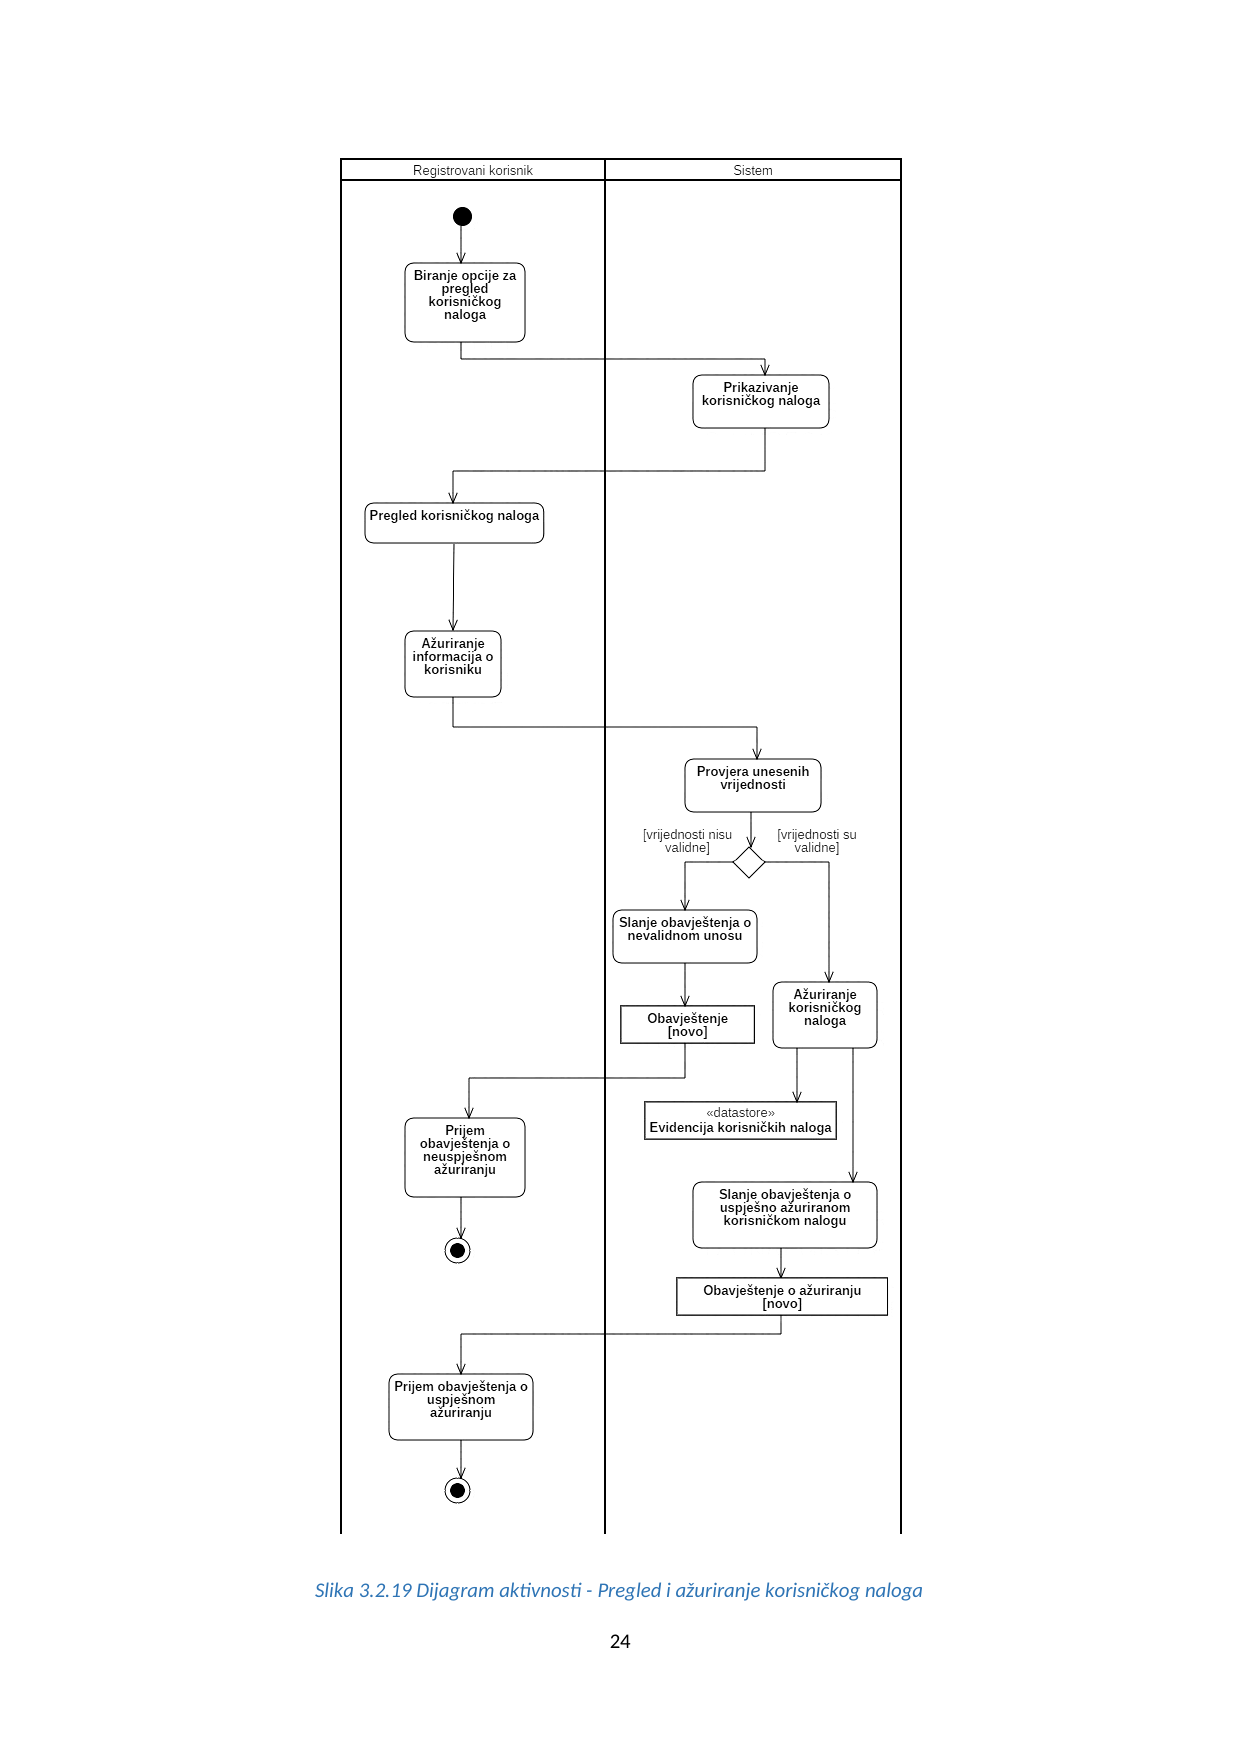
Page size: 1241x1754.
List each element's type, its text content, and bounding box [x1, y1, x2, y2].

picture [331, 150, 909, 1553]
text Slika 3.2.10 Dijagram aktivnosti - Pregled i ažuriranje korisničkog naloga [150, 1577, 1090, 1602]
